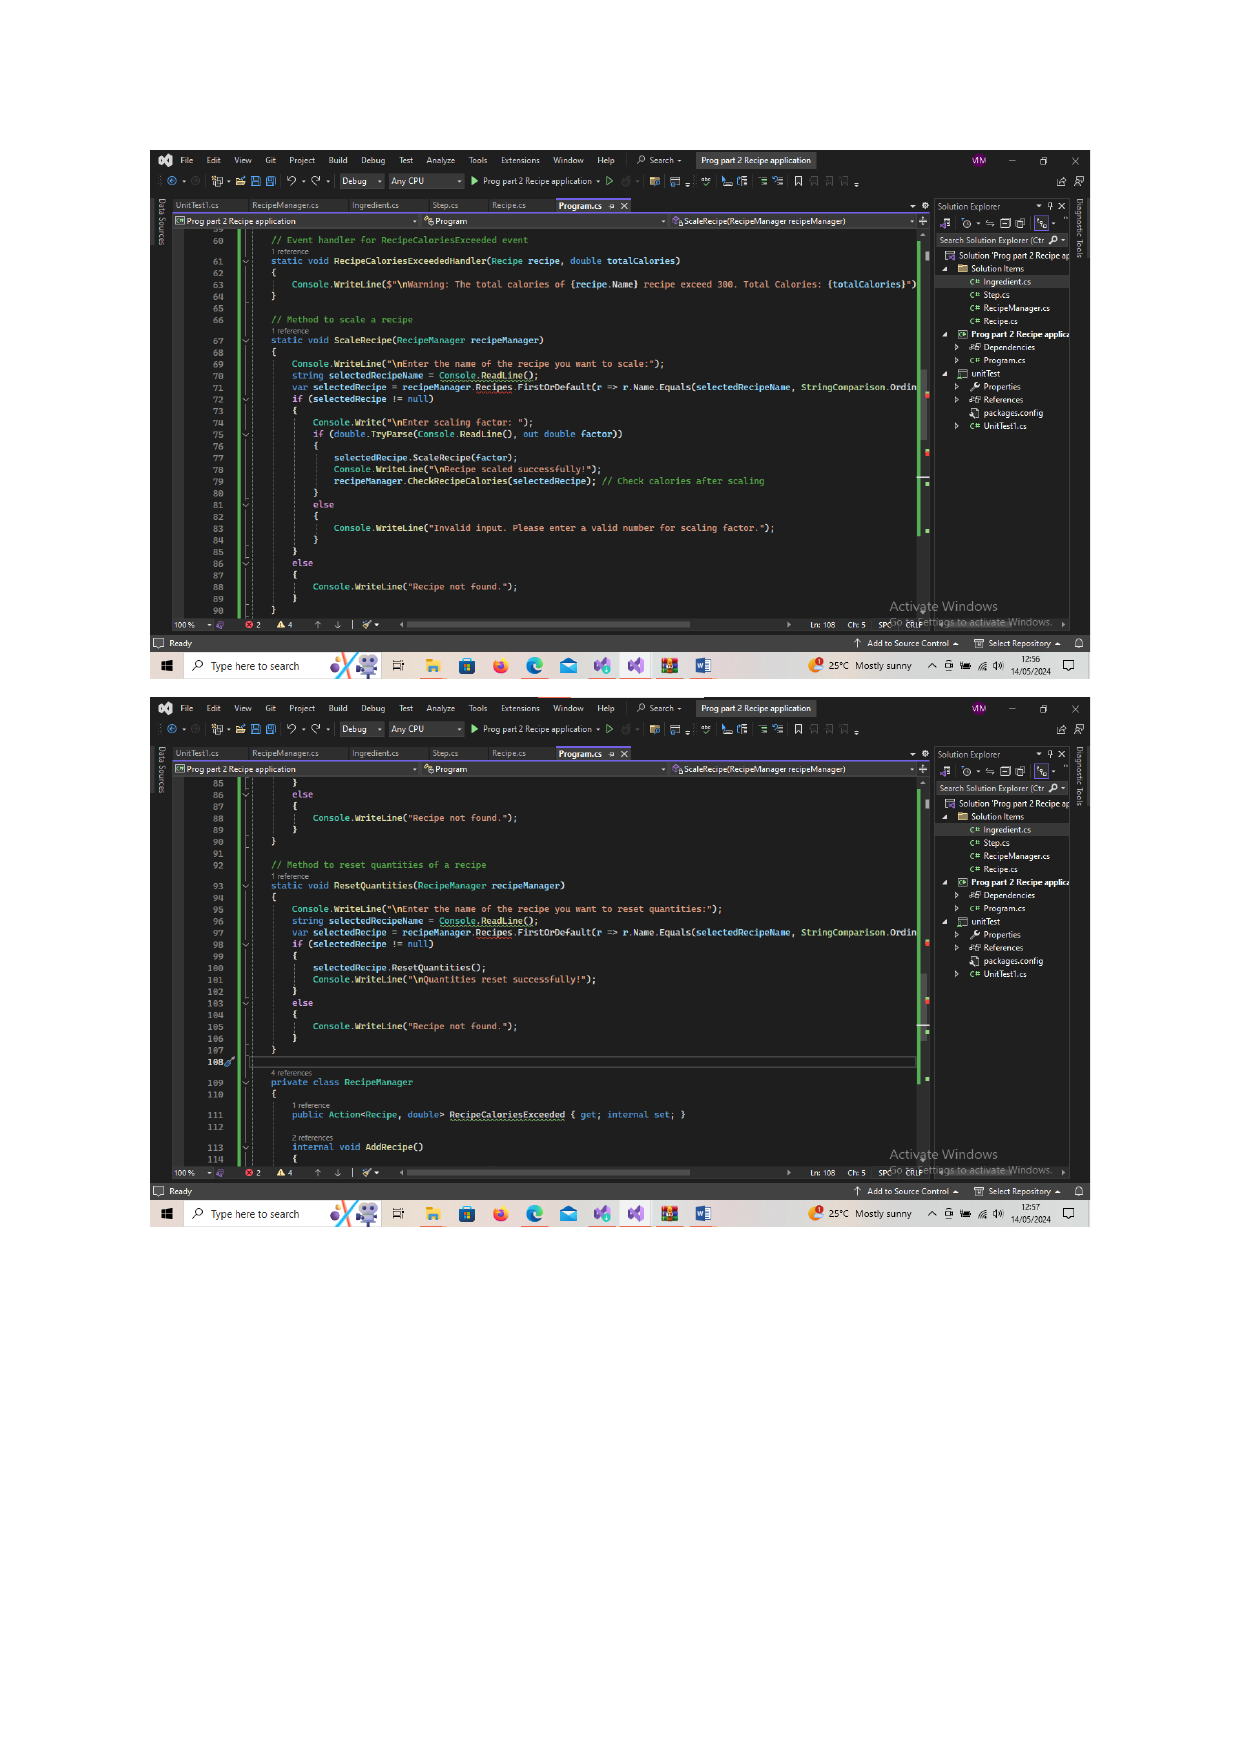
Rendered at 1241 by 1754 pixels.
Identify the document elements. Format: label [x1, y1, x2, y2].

picture [150, 150, 1091, 679]
picture [150, 697, 1091, 1227]
